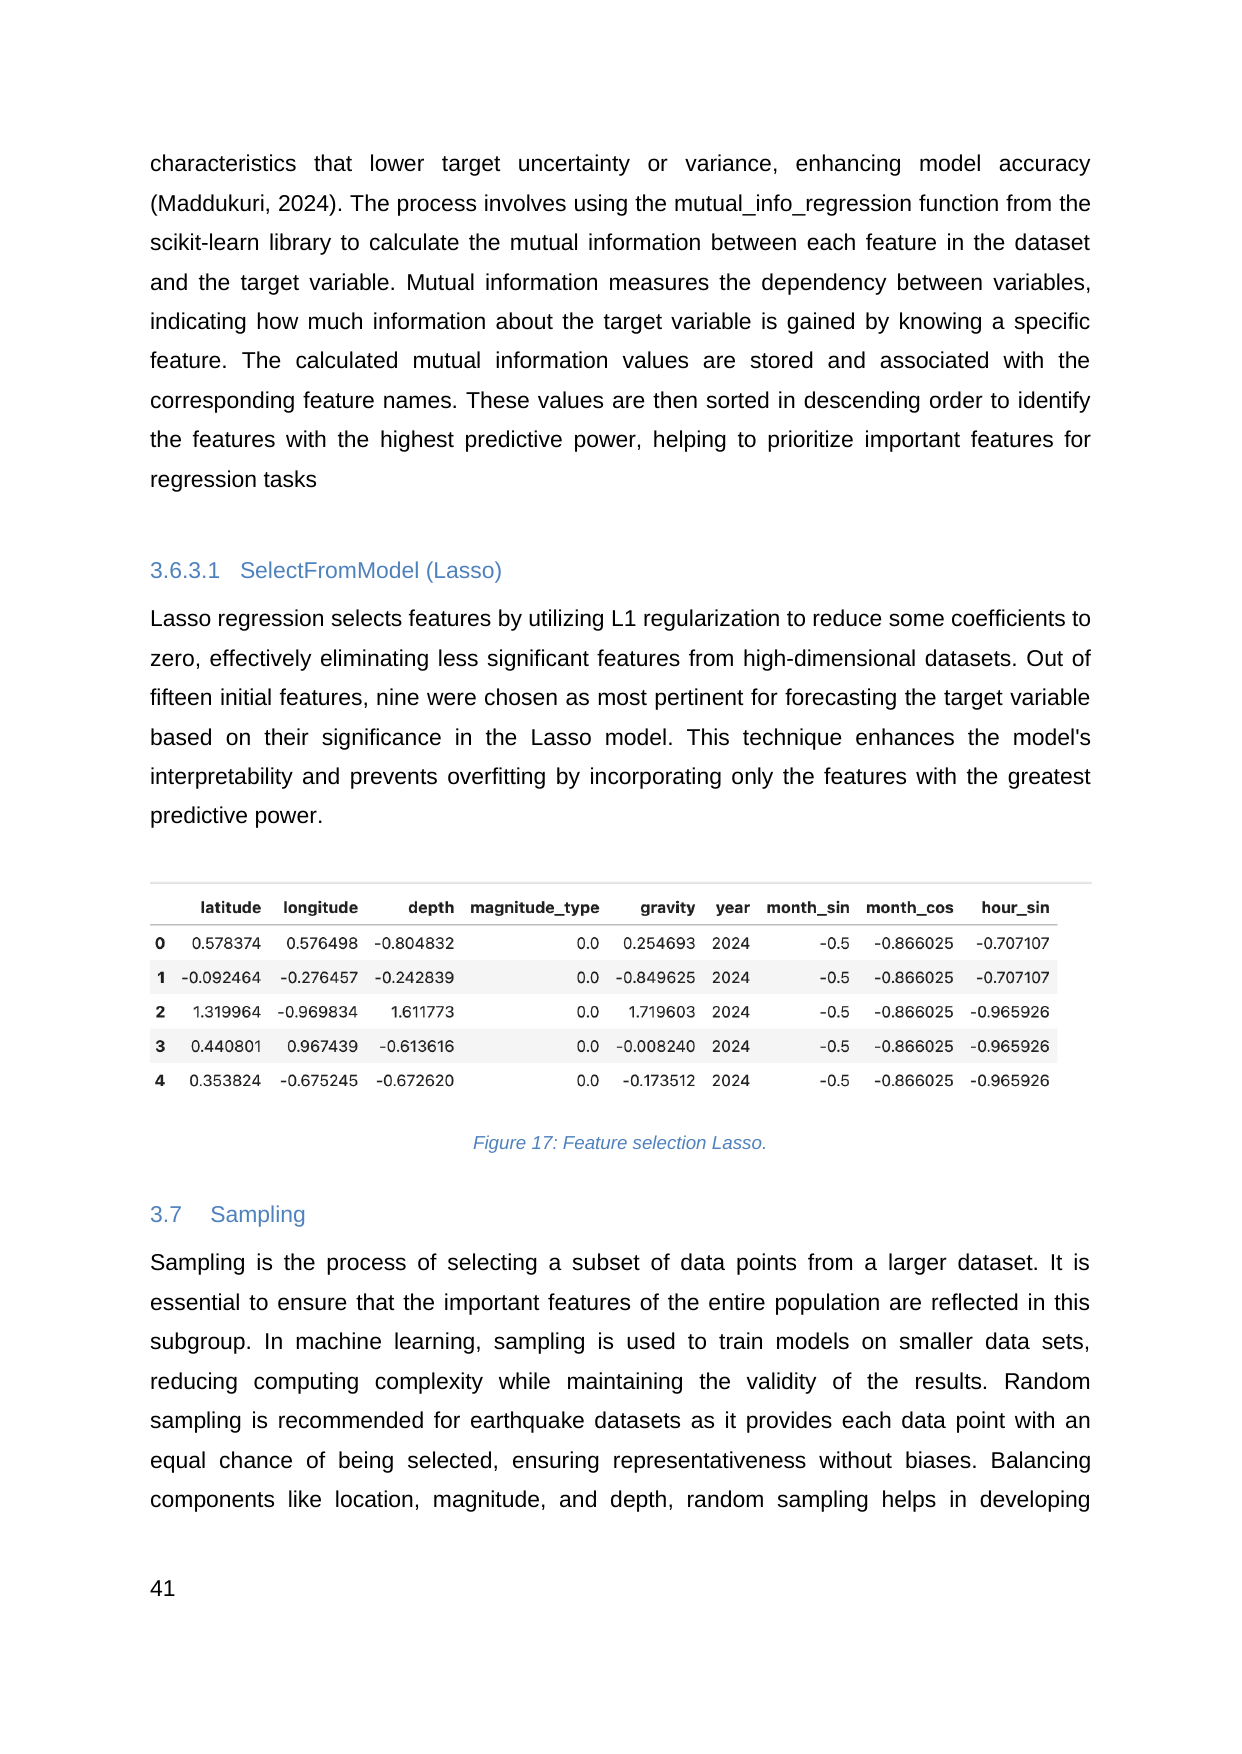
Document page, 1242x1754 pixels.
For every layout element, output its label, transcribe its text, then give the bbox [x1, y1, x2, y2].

picture [150, 881, 1092, 1119]
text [150, 1249, 1092, 1512]
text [150, 150, 1092, 492]
text Figure 17: Feature selection Lasso. [150, 1132, 1092, 1153]
subtitle Sampling [150, 1201, 1092, 1228]
subtitle SelectFromModel (Lasso) [150, 557, 1092, 584]
text Lasso regression selects features by utilizing L1 regularization to reduce some coefficients to zero, effectively eliminating less significant features from high-dimensional datasets. Out of fifteen initial features, nine were chosen as most pertinent for forecasting the target variable based on their significance in the Lasso model. This technique enhances the model's interpretability and prevents overfitting by incorporating only the features with the greatest predictive power. [150, 605, 1092, 829]
